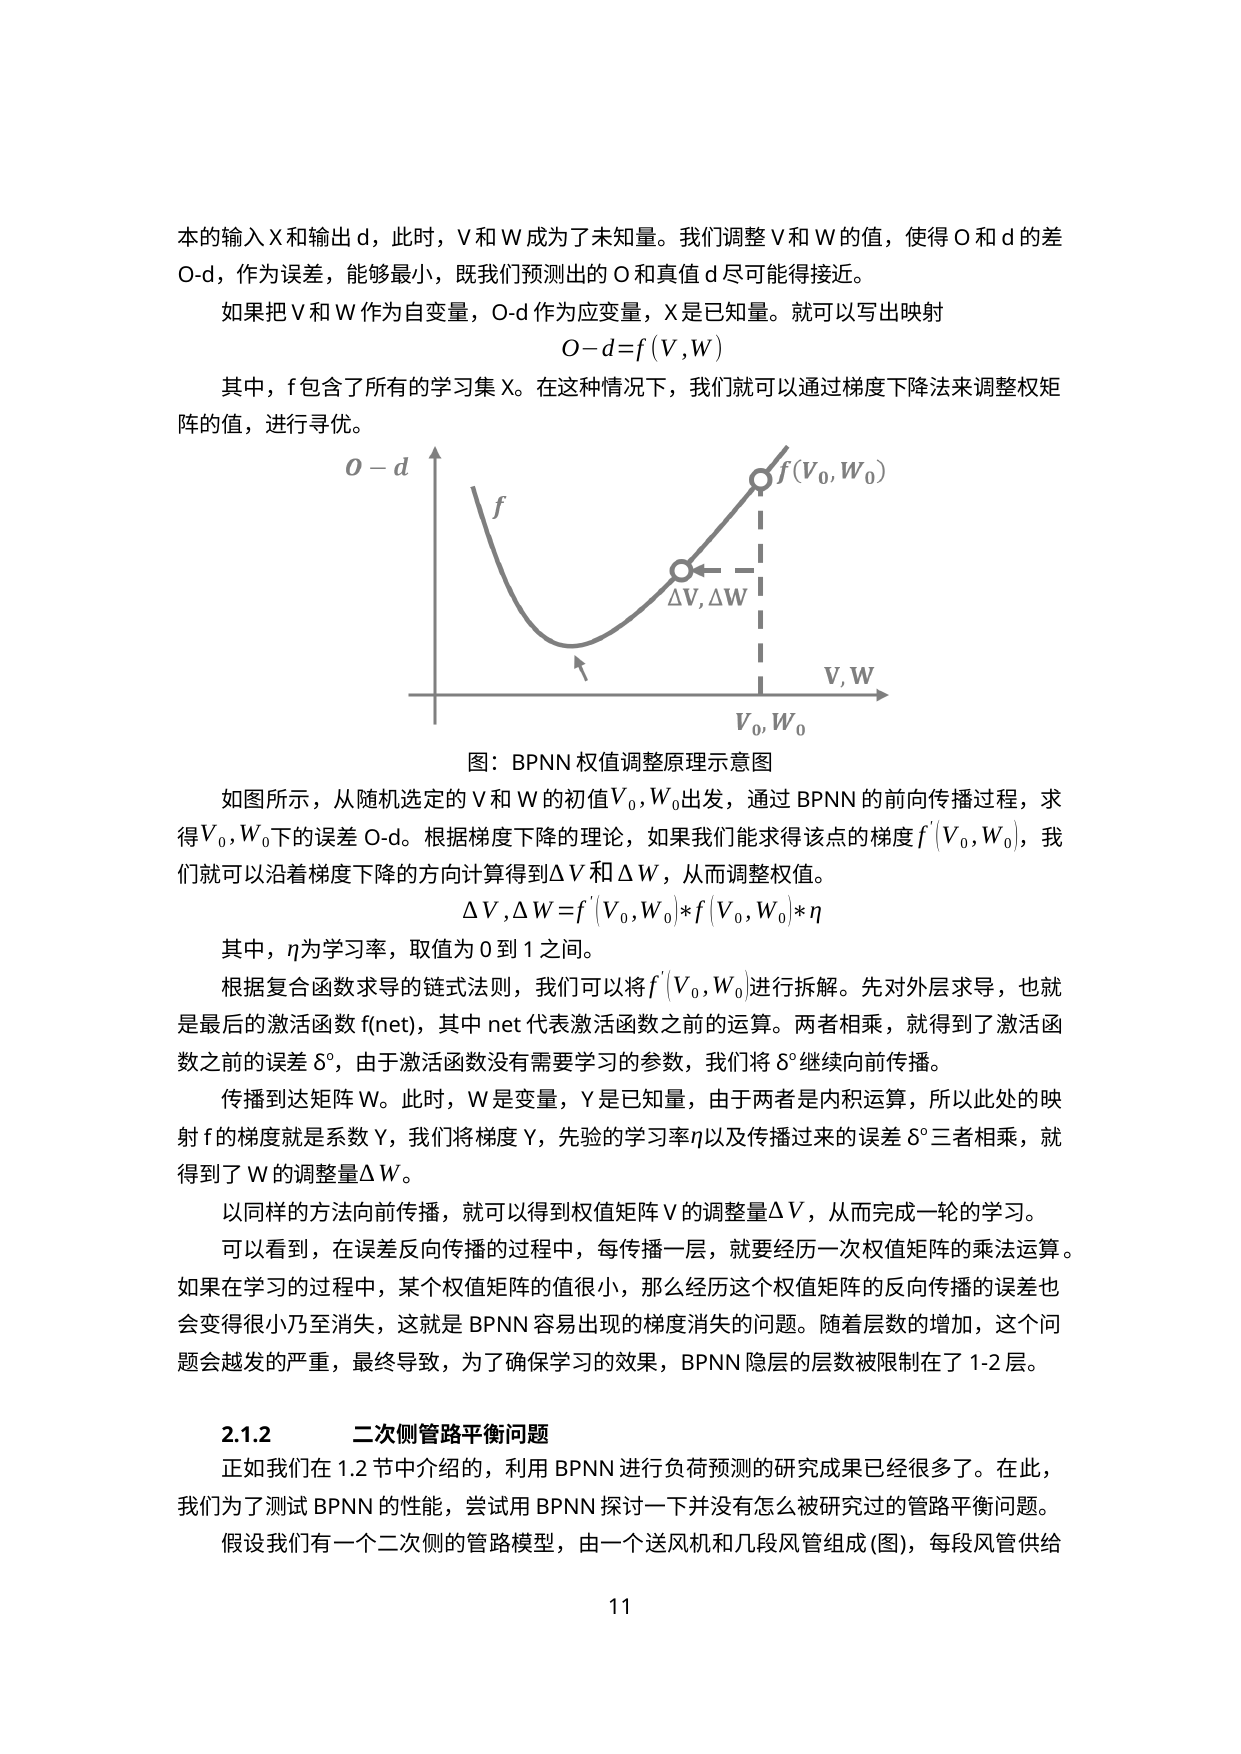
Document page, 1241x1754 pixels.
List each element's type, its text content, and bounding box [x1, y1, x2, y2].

text 如果把V和W作为自变量，O-d作为应变量，X是已知量。就可以写出映射 [177, 292, 1063, 329]
text 正如我们在1.2节中介绍的，利用BPNN进行负荷预测的研究成果已经很多了。在此，我们为了测试BPNN的性能，尝试用BPNN探讨一下并没有怎么被研究过的管路平衡问题。 [177, 1448, 1063, 1523]
picture [340, 441, 900, 739]
text 如图所示，从随机选定的V和W的初值出发，通过BPNN的前向传播过程，求得下的误差O-d。根据梯度下降的理论，如果我们能求得该点的梯度，我们就可以沿着梯度下降的方向计算得到，从而调整权值。 [177, 779, 1063, 892]
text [177, 217, 1063, 292]
text 其中，f包含了所有的学习集X。在这种情况下，我们就可以通过梯度下降法来调整权矩阵的值，进行寻优。 [177, 367, 1063, 442]
text 传播到达矩阵W。此时，W是变量，Y是已知量，由于两者是内积运算，所以此处的映射f的梯度就是系数Y，我们将梯度Y，先验的学习率以及传播过来的误差δo三者相乘，就得到了W的调整量。 [177, 1079, 1063, 1192]
subtitle 二次侧管路平衡问题 [221, 1417, 1063, 1448]
text 其中，为学习率，取值为0到1之间。 [177, 929, 1063, 967]
text 图：BPNN权值调整原理示意图 [177, 742, 1063, 779]
text 根据复合函数求导的链式法则，我们可以将进行拆解。先对外层求导，也就是最后的激活函数f(net)，其中net代表激活函数之前的运算。两者相乘，就得到了激活函数之前的误差δo，由于激活函数没有需要学习的参数，我们将δo继续向前传播。 [177, 967, 1063, 1079]
text 可以看到，在误差反向传播的过程中，每传播一层，就要经历一次权值矩阵的乘法运算。如果在学习的过程中，某个权值矩阵的值很小，那么经历这个权值矩阵的反向传播的误差也会变得很小乃至消失，这就是BPNN容易出现的梯度消失的问题。随着层数的增加，这个问题会越发的严重，最终导致，为了确保学习的效果，BPNN隐层的层数被限制在了1-2层。 [177, 1229, 1063, 1379]
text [177, 1523, 1063, 1561]
text 以同样的方法向前传播，就可以得到权值矩阵V的调整量，从而完成一轮的学习。 [177, 1192, 1063, 1229]
